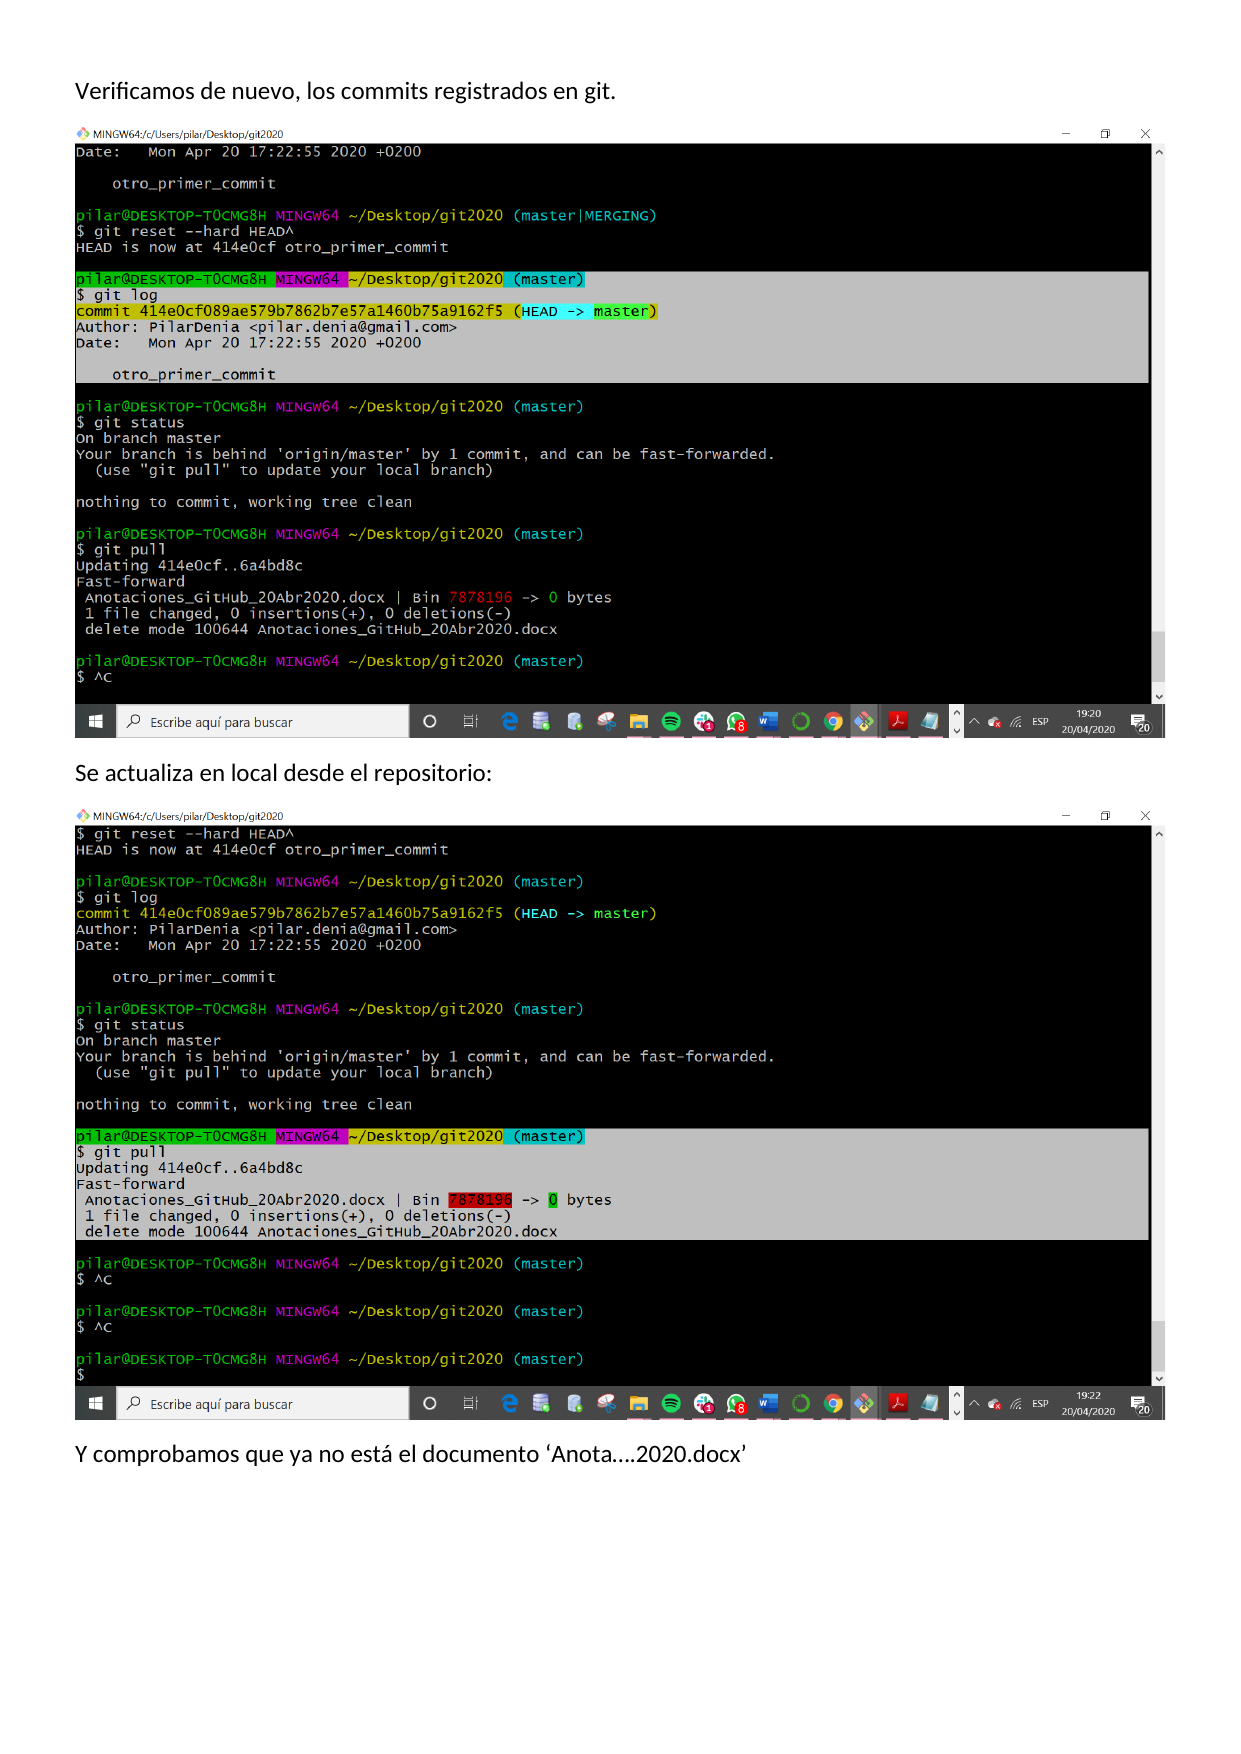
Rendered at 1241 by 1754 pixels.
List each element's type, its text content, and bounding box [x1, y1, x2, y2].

picture [75, 806, 1166, 1420]
text Se actualiza en local desde el repositorio: [75, 757, 1165, 787]
text Verificamos de nuevo, los commits registrados en git. [75, 75, 1165, 106]
picture [75, 124, 1166, 738]
text Y comprobamos que ya no está el documento ‘Anota….2020.docx’ [75, 1438, 1165, 1469]
